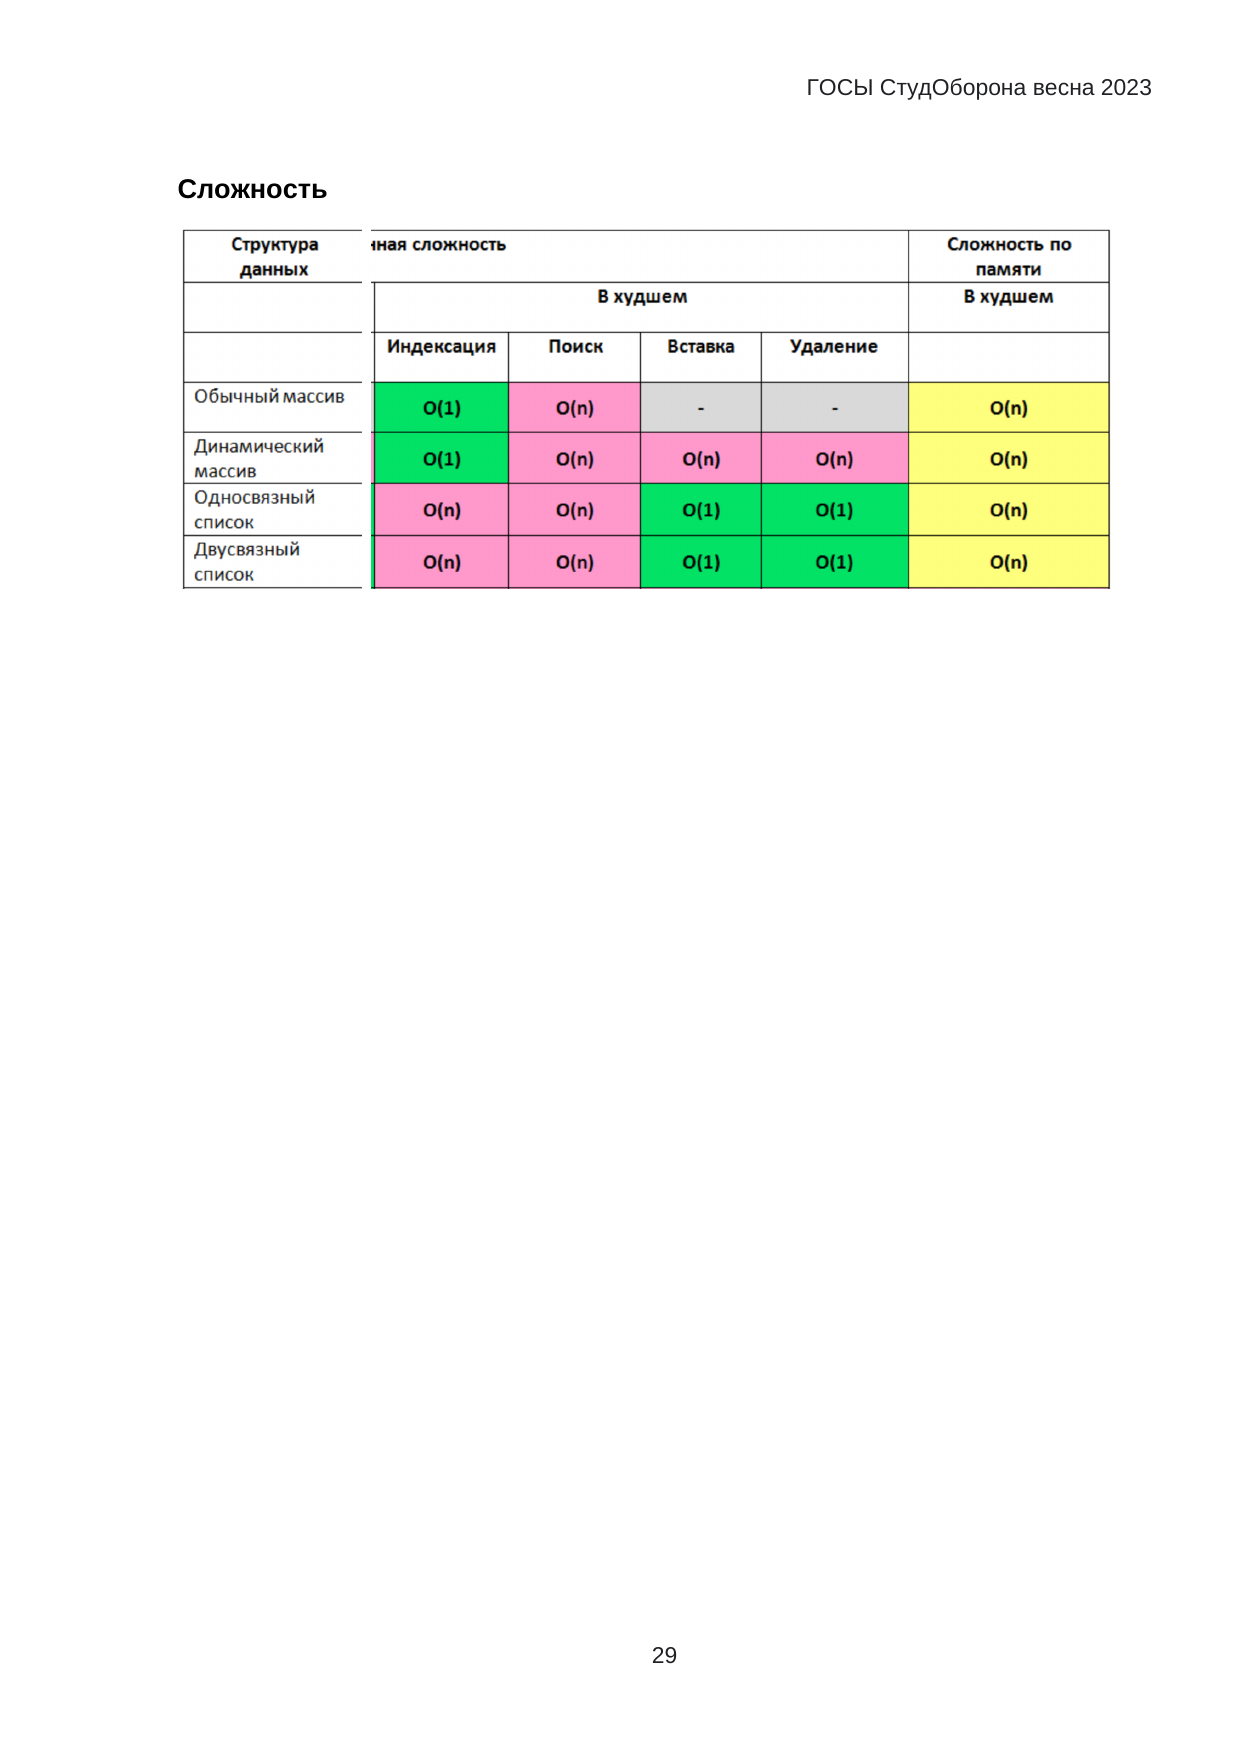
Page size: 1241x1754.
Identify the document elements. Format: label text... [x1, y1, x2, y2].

picture [177, 225, 1118, 594]
text Сложность [177, 173, 1152, 204]
